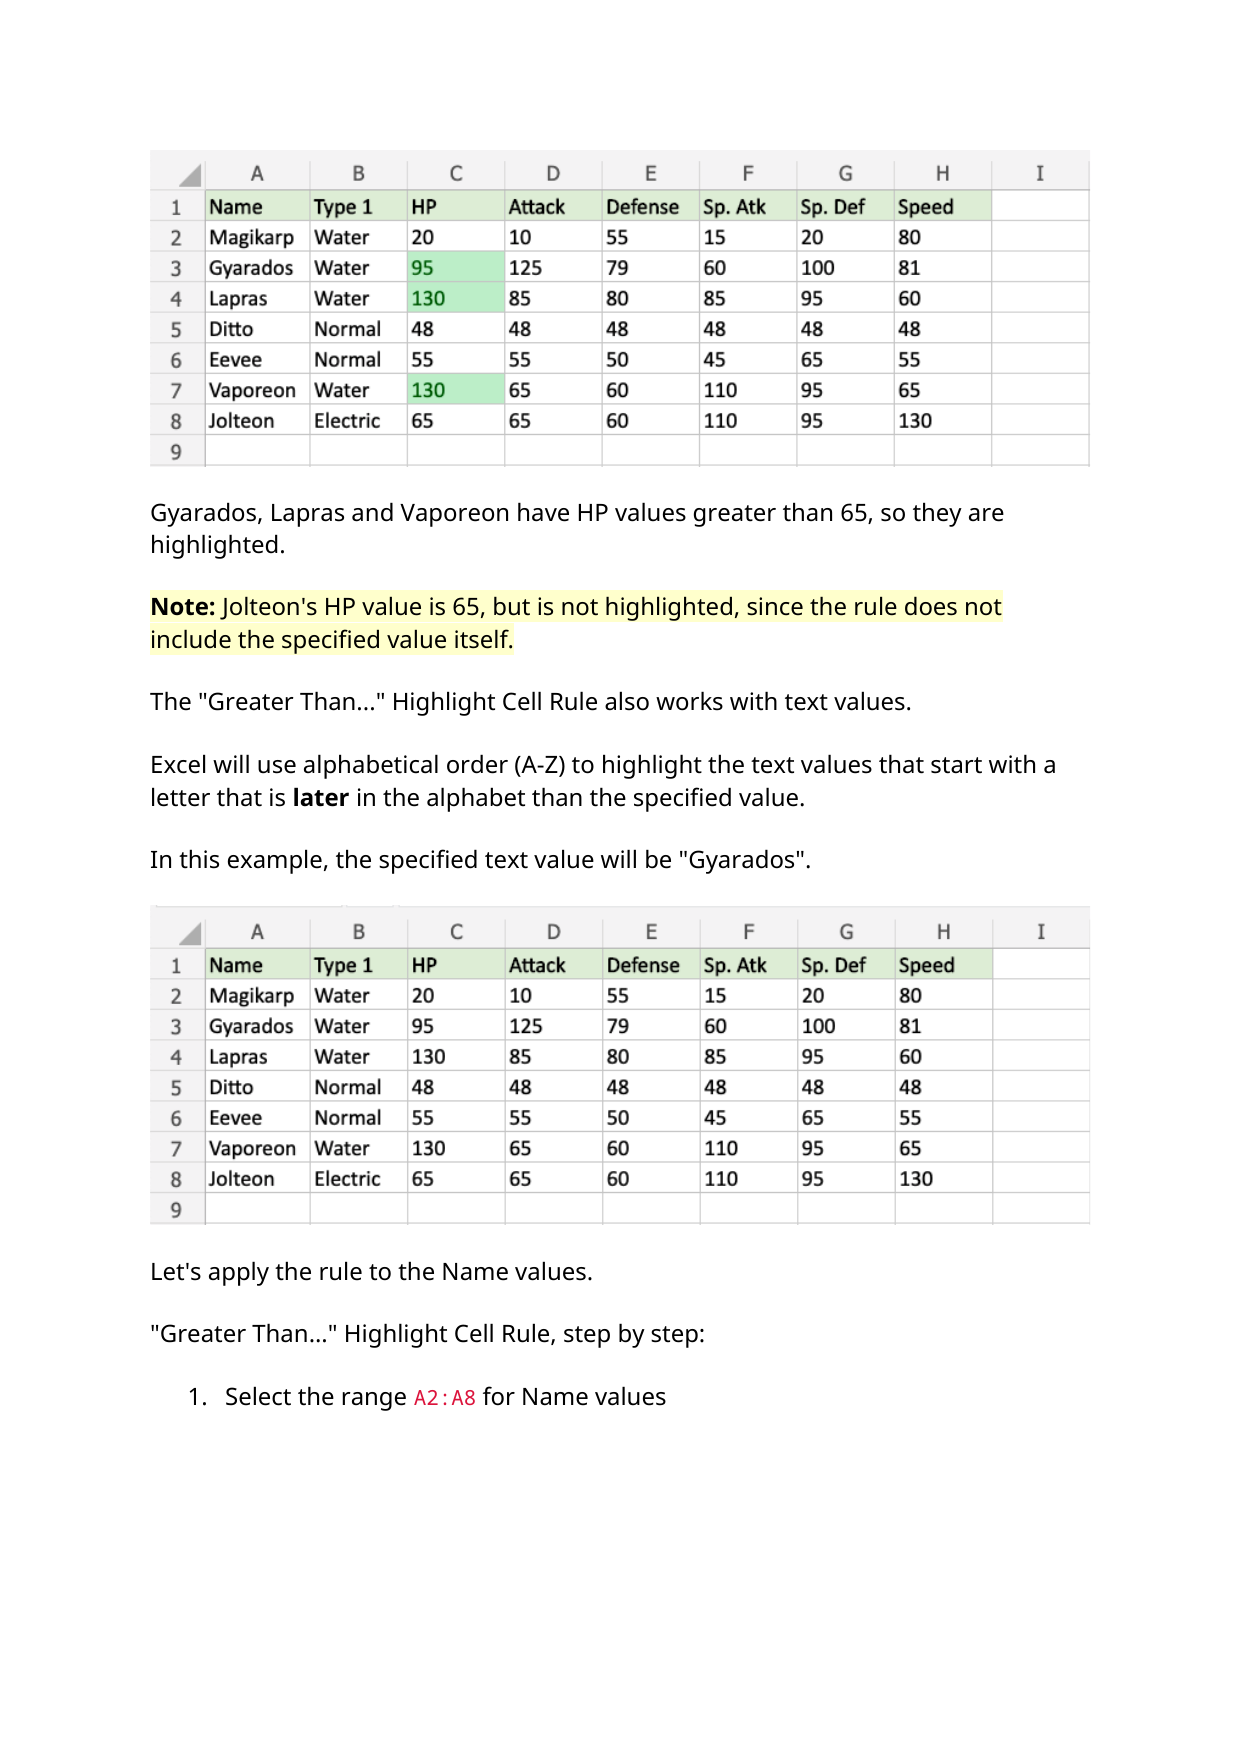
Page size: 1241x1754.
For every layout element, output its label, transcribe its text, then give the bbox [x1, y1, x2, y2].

text The "Greater Than..." Highlight Cell Rule also works with text values. [150, 685, 1090, 718]
picture [150, 150, 1091, 467]
text Gyarados, Lapras and Vaporeon have HP values greater than 65, so they are highlighted. [286, 496, 1090, 561]
text Excel will use alphabetical order (A-Z) to highlight the text values that start with a letter that is later in the alphabet than the specified value. [150, 748, 1090, 813]
text In this example, the specified text value will be "Gyarados". [150, 843, 1090, 876]
text "Greater Than..." Highlight Cell Rule, step by step: [150, 1317, 1090, 1350]
text Note: Jolteon's HP value is 65, but is not highlighted, since the rule does not include the specified value itself. [150, 590, 1090, 655]
picture [150, 905, 1091, 1225]
text Let's apply the rule to the Name values. [150, 1254, 1090, 1287]
list Select the range A2:A8 for Name values [187, 1380, 1090, 1412]
